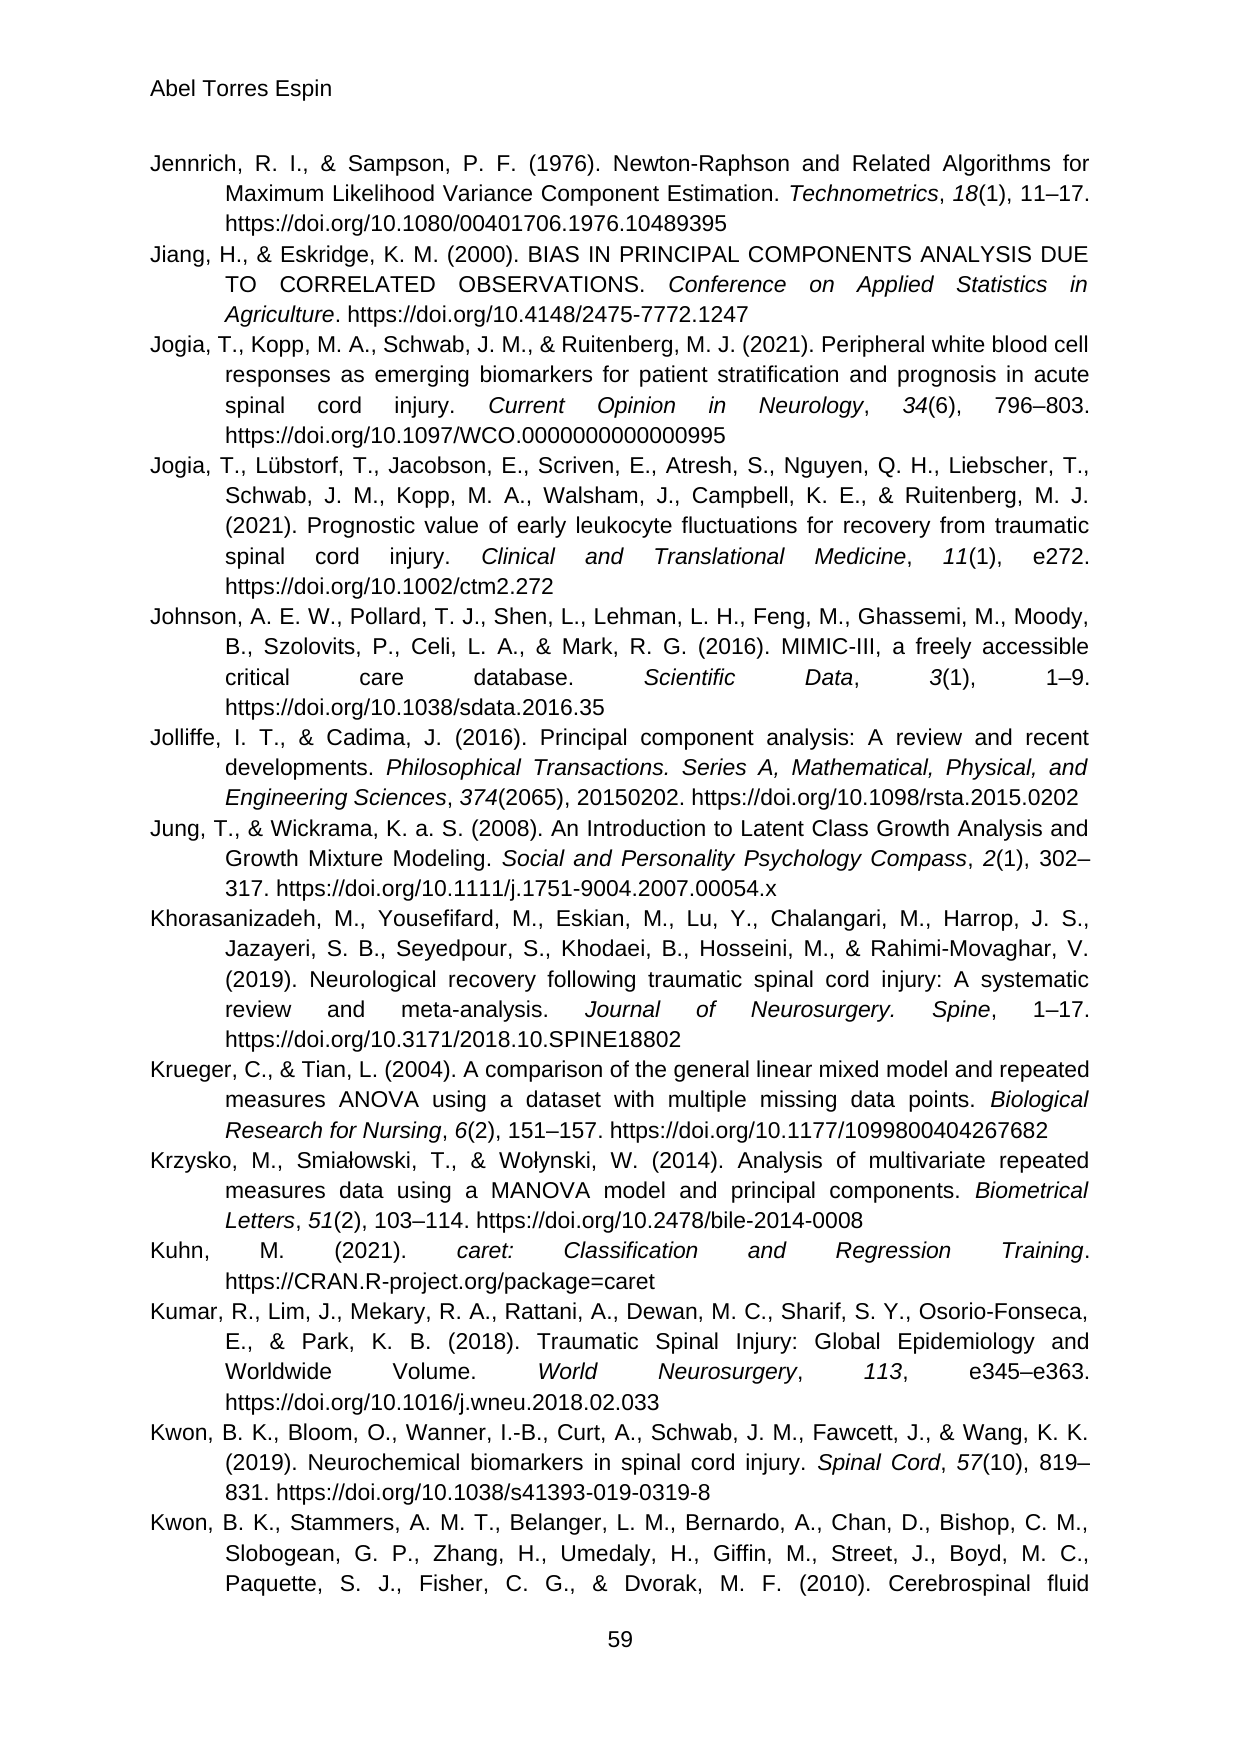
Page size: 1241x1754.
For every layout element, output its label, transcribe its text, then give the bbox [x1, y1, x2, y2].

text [150, 1509, 1090, 1596]
text Jung, T., & Wickrama, K. a. S. (2008). An Introduction to Latent Class Growth Analysis and Growth Mixture Modeling. Social and Personality Psychology Compass, 2(1), 302–317. https://doi.org/10.1111/j.1751-9004.2007.00054.x [150, 814, 1090, 901]
text Jolliffe, I. T., & Cadima, J. (2016). Principal component analysis: A review and recent developments. Philosophical Transactions. Series A, Mathematical, Physical, and Engineering Sciences, 374(2065), 20150202. https://doi.org/10.1098/rsta.2015.0202 [150, 724, 1090, 811]
text Jiang, H., & Eskridge, K. M. (2000). BIAS IN PRINCIPAL COMPONENTS ANALYSIS DUE TO CORRELATED OBSERVATIONS. Conference on Applied Statistics in Agriculture. https://doi.org/10.4148/2475-7772.1247 [150, 241, 1090, 327]
text Johnson, A. E. W., Pollard, T. J., Shen, L., Lehman, L. H., Feng, M., Ghassemi, M., Moody, B., Szolovits, P., Celi, L. A., & Mark, R. G. (2016). MIMIC-III, a freely accessible critical care database. Scientific Data, 3(1), 1–9. https://doi.org/10.1038/sdata.2016.35 [150, 603, 1090, 720]
text Kumar, R., Lim, J., Mekary, R. A., Rattani, A., Dewan, M. C., Sharif, S. Y., Osorio-Fonseca, E., & Park, K. B. (2018). Traumatic Spinal Injury: Global Epidemiology and Worldwide Volume. World Neurosurgery, 113, e345–e363. https://doi.org/10.1016/j.wneu.2018.02.033 [150, 1298, 1090, 1415]
text Jogia, T., Lübstorf, T., Jacobson, E., Scriven, E., Atresh, S., Nguyen, Q. H., Liebscher, T., Schwab, J. M., Kopp, M. A., Walsham, J., Campbell, K. E., & Ruitenberg, M. J. (2021). Prognostic value of early leukocyte fluctuations for recovery from traumatic spinal cord injury. Clinical and Translational Medicine, 11(1), e272. https://doi.org/10.1002/ctm2.272 [150, 452, 1090, 599]
text Kwon, B. K., Bloom, O., Wanner, I.-B., Curt, A., Schwab, J. M., Fawcett, J., & Wang, K. K. (2019). Neurochemical biomarkers in spinal cord injury. Spinal Cord, 57(10), 819–831. https://doi.org/10.1038/s41393-019-0319-8 [150, 1419, 1090, 1506]
text Kuhn, M. (2021). caret: Classification and Regression Training. https://CRAN.R-project.org/package=caret [150, 1237, 1090, 1294]
text Jennrich, R. I., & Sampson, P. F. (1976). Newton-Raphson and Related Algorithms for Maximum Likelihood Variance Component Estimation. Technometrics, 18(1), 11–17. https://doi.org/10.1080/00401706.1976.10489395 [150, 150, 1090, 237]
text Khorasanizadeh, M., Yousefifard, M., Eskian, M., Lu, Y., Chalangari, M., Harrop, J. S., Jazayeri, S. B., Seyedpour, S., Khodaei, B., Hosseini, M., & Rahimi-Movaghar, V. (2019). Neurological recovery following traumatic spinal cord injury: A systematic review and meta-analysis. Journal of Neurosurgery. Spine, 1–17. https://doi.org/10.3171/2018.10.SPINE18802 [150, 905, 1090, 1052]
text Krueger, C., & Tian, L. (2004). A comparison of the general linear mixed model and repeated measures ANOVA using a dataset with multiple missing data points. Biological Research for Nursing, 6(2), 151–157. https://doi.org/10.1177/1099800404267682 [150, 1056, 1090, 1143]
text Jogia, T., Kopp, M. A., Schwab, J. M., & Ruitenberg, M. J. (2021). Peripheral white blood cell responses as emerging biomarkers for patient stratification and prognosis in acute spinal cord injury. Current Opinion in Neurology, 34(6), 796–803. https://doi.org/10.1097/WCO.0000000000000995 [150, 331, 1090, 448]
text Krzysko, M., Smiałowski, T., & Wołynski, W. (2014). Analysis of multivariate repeated measures data using a MANOVA model and principal components. Biometrical Letters, 51(2), 103–114. https://doi.org/10.2478/bile-2014-0008 [150, 1147, 1090, 1234]
